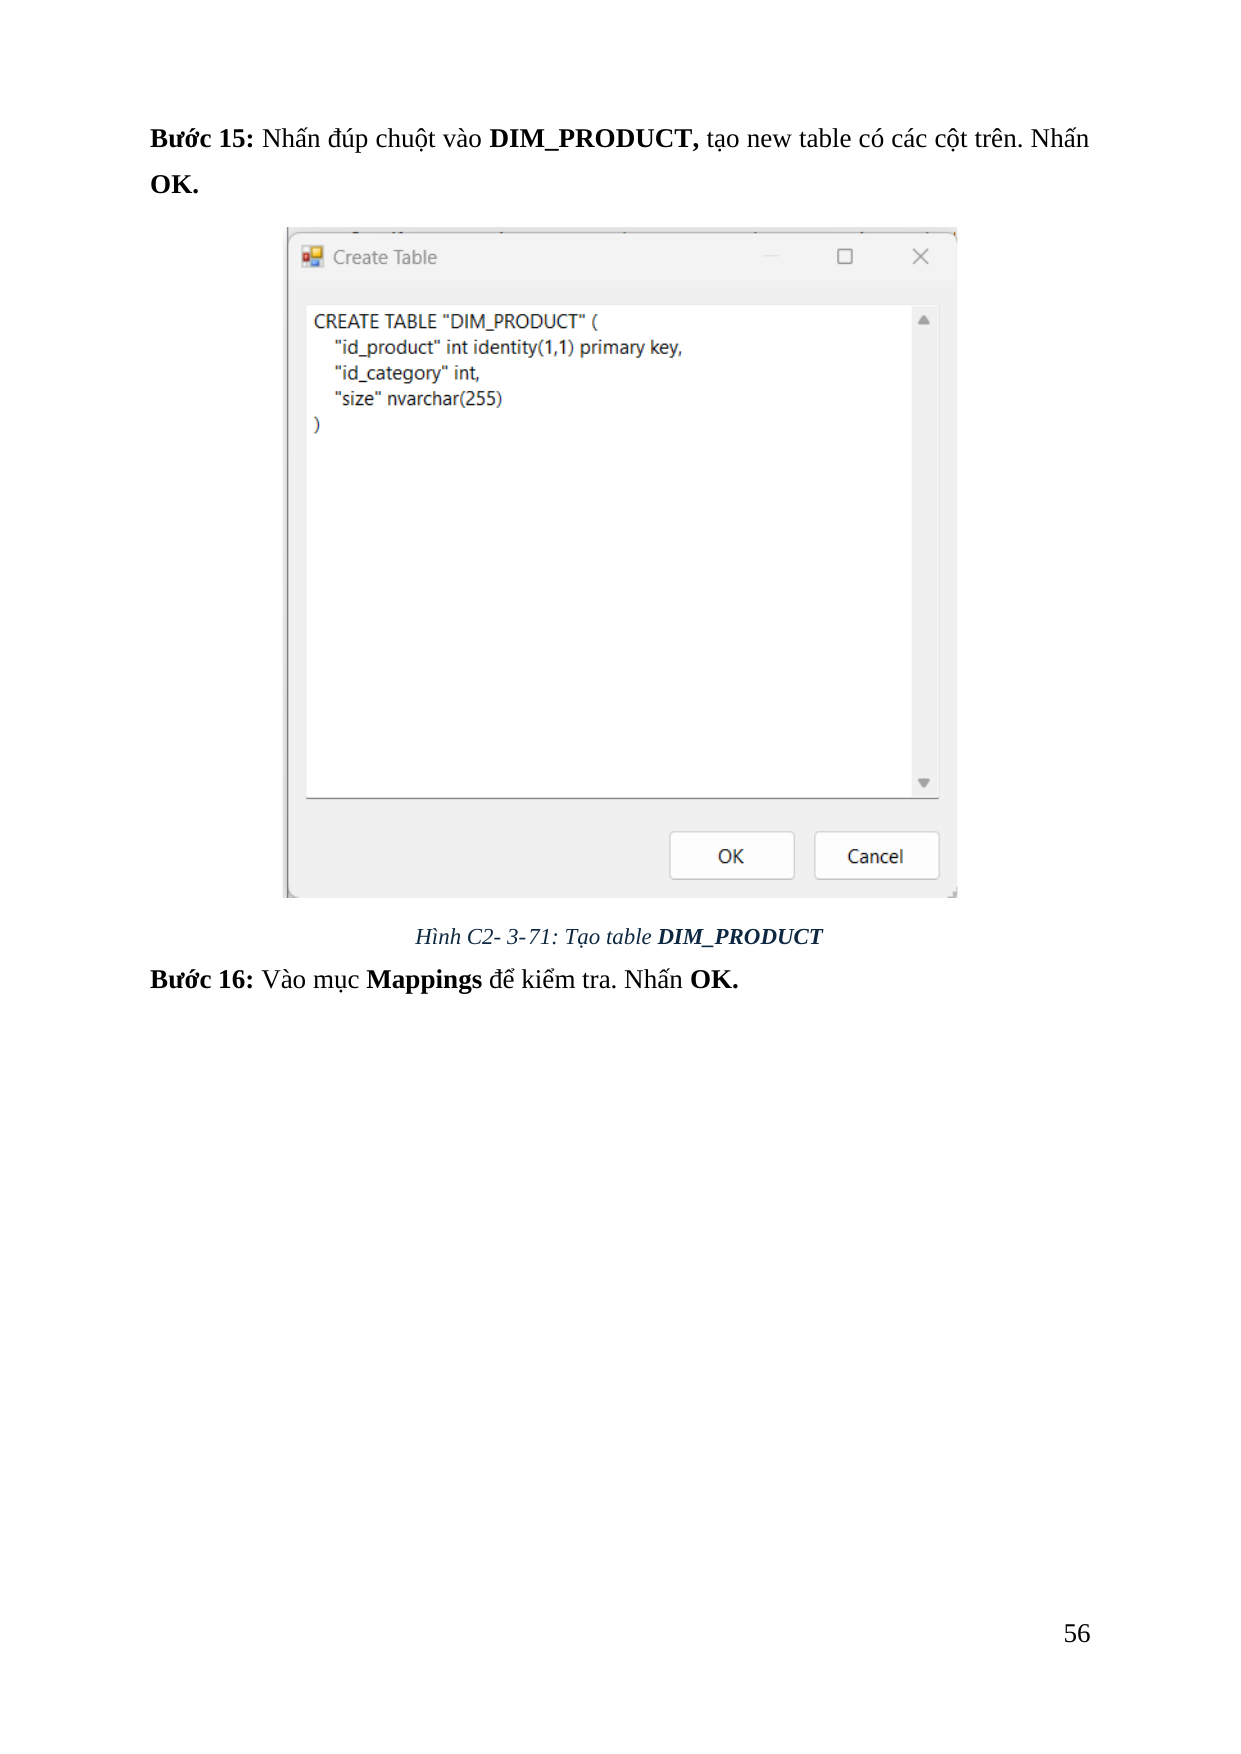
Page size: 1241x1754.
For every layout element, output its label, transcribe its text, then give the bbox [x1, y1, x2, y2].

text Bước 15: Nhấn đúp chuột vào DIM_PRODUCT, tạo new table có các cột trên. Nhấn OK. [150, 122, 1090, 200]
text Bước 16: Vào mục Mappings để kiểm tra. Nhấn OK. [150, 963, 1090, 994]
picture [282, 227, 958, 898]
